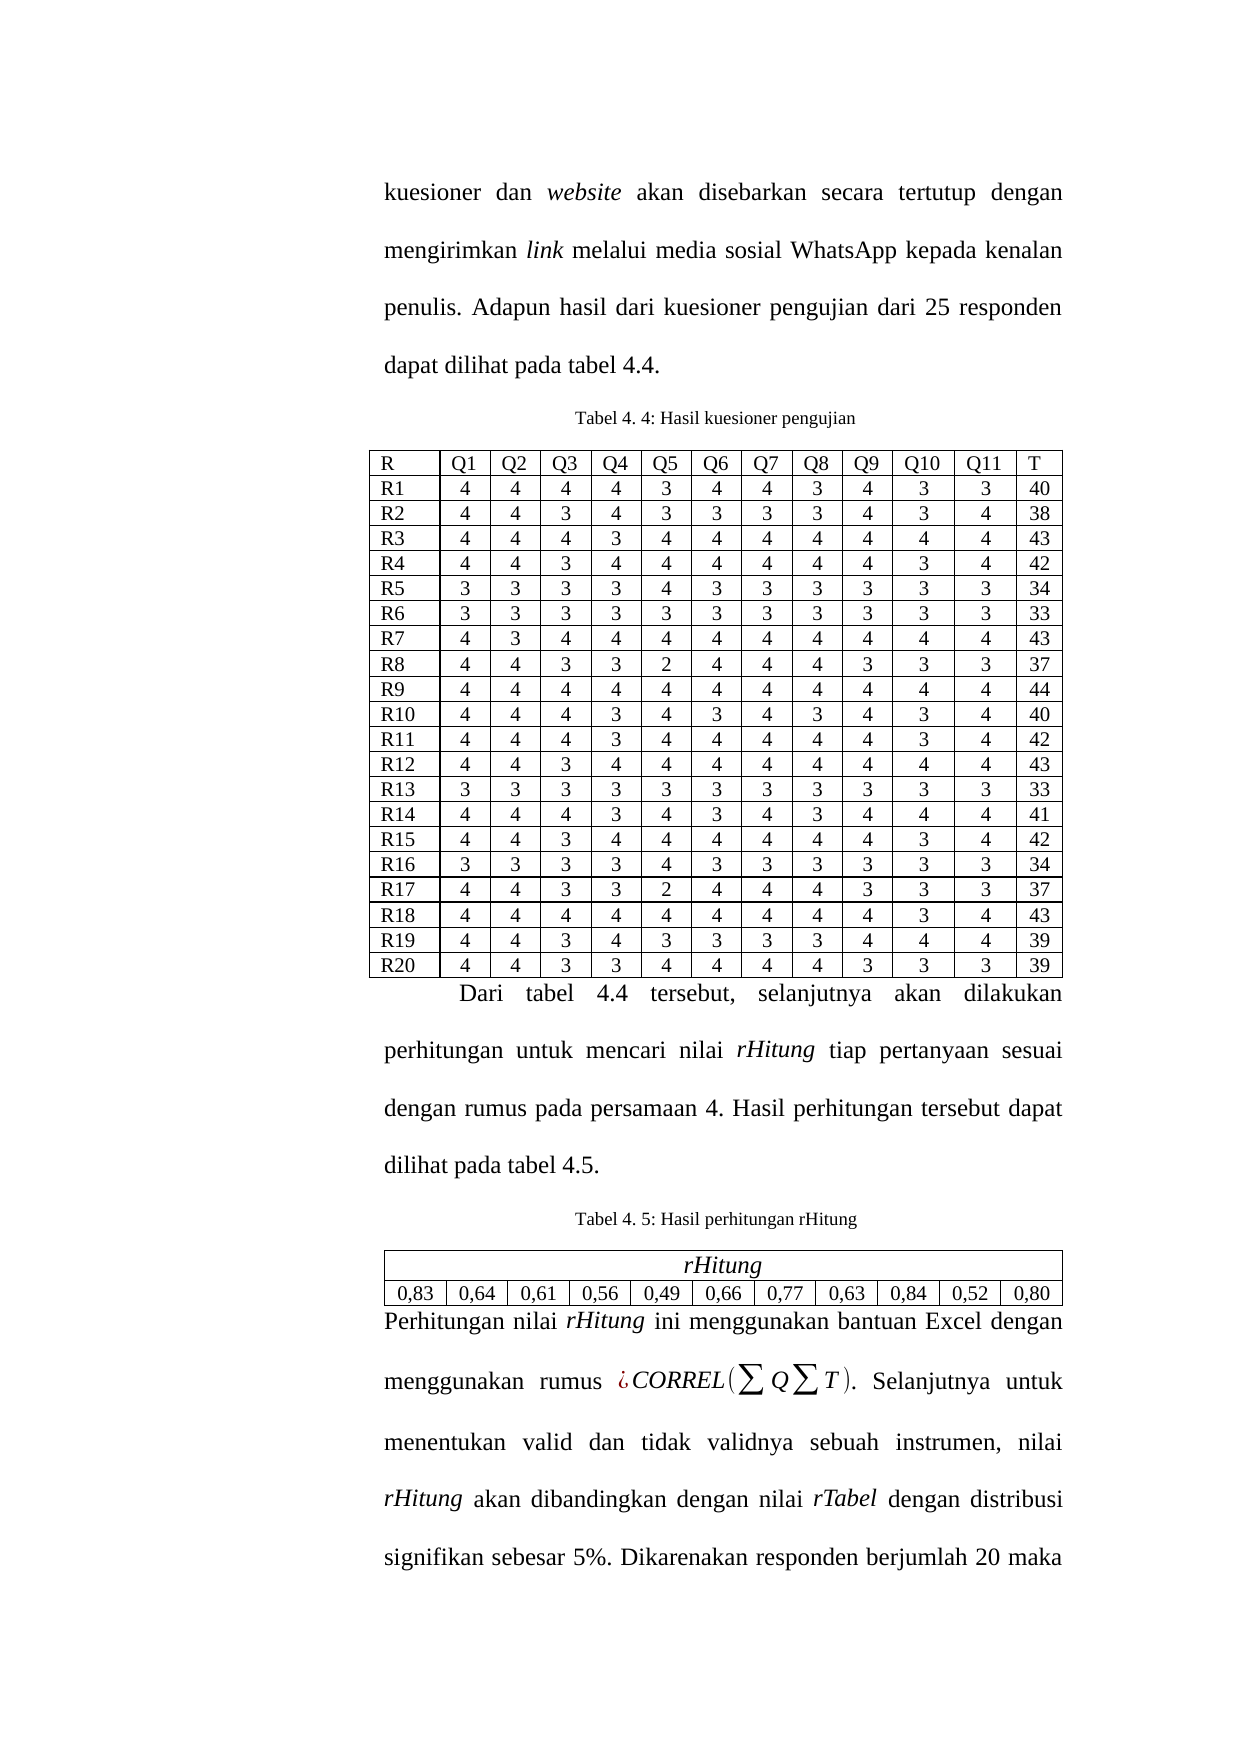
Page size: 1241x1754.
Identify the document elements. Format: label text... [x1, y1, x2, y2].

table_cell 3 [441, 576, 490, 600]
table_cell 3 [893, 576, 954, 600]
table_cell 4 [642, 802, 691, 826]
table_cell 4 [642, 903, 691, 927]
table_cell 3 [541, 551, 591, 575]
table_header [385, 1251, 1062, 1280]
table_cell 3 [491, 626, 540, 650]
table_cell 3 [541, 501, 591, 525]
table_cell R12 [370, 752, 439, 776]
table_cell 34 [1017, 852, 1062, 876]
table_cell 4 [541, 476, 591, 500]
table_cell 0,77 [755, 1281, 815, 1305]
table_cell 42 [1017, 551, 1062, 575]
table_cell 4 [642, 551, 691, 575]
table_cell 3 [592, 727, 641, 751]
table_cell 4 [793, 526, 842, 550]
table_cell 3 [541, 827, 591, 851]
table_cell 4 [742, 702, 792, 726]
table_cell 4 [955, 702, 1016, 726]
table_cell 4 [541, 802, 591, 826]
table_cell 3 [692, 852, 741, 876]
table_cell 4 [592, 903, 641, 927]
table_cell 4 [893, 928, 954, 952]
table_cell 44 [1017, 677, 1062, 701]
table_cell 4 [541, 727, 591, 751]
table_cell 3 [893, 476, 954, 500]
table_cell 4 [955, 501, 1016, 525]
table_cell R3 [370, 526, 439, 550]
table_cell R15 [370, 827, 439, 851]
table_cell 40 [1017, 476, 1062, 500]
table_header Q3 [541, 451, 591, 475]
table_cell 3 [843, 878, 892, 901]
table_cell 4 [441, 878, 490, 901]
table_cell 4 [491, 953, 540, 977]
table_cell R4 [370, 551, 439, 575]
table_cell 3 [793, 852, 842, 876]
table_cell 4 [441, 802, 490, 826]
table_cell 3 [793, 928, 842, 952]
table_header T [1017, 451, 1062, 475]
table_cell 0,64 [447, 1281, 507, 1305]
table_cell 37 [1017, 878, 1062, 901]
table_cell 4 [843, 526, 892, 550]
table_cell 4 [955, 727, 1016, 751]
table_cell 3 [692, 702, 741, 726]
table_cell 3 [793, 501, 842, 525]
table_cell 4 [742, 727, 792, 751]
table_cell 4 [843, 476, 892, 500]
table_cell 4 [742, 677, 792, 701]
table_cell 3 [541, 601, 591, 625]
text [384, 177, 1063, 378]
table_cell 3 [843, 953, 892, 977]
table_cell R14 [370, 802, 439, 826]
table_cell 4 [742, 903, 792, 927]
table_cell 4 [955, 827, 1016, 851]
table_cell 3 [541, 852, 591, 876]
table_cell 4 [793, 677, 842, 701]
table_cell 4 [742, 526, 792, 550]
table_cell 3 [742, 501, 792, 525]
table_cell 4 [541, 903, 591, 927]
table_cell 4 [491, 752, 540, 776]
table_cell 3 [491, 777, 540, 801]
table_cell 3 [592, 777, 641, 801]
table_cell 4 [692, 953, 741, 977]
table_cell 4 [692, 651, 741, 676]
table_cell 3 [955, 476, 1016, 500]
table_cell 4 [692, 752, 741, 776]
table_cell 4 [955, 928, 1016, 952]
table_cell 4 [491, 928, 540, 952]
table_cell 4 [742, 878, 792, 901]
table_cell 43 [1017, 752, 1062, 776]
table_cell 0,61 [508, 1281, 569, 1305]
table_cell 3 [893, 953, 954, 977]
table_cell 4 [893, 677, 954, 701]
table_cell 3 [843, 576, 892, 600]
table_cell 4 [893, 752, 954, 776]
table_cell 4 [843, 551, 892, 575]
table_cell 4 [793, 752, 842, 776]
table_header Q9 [843, 451, 892, 475]
table_cell 4 [742, 651, 792, 676]
table_cell 4 [692, 727, 741, 751]
table_cell 3 [793, 702, 842, 726]
table_cell 4 [793, 551, 842, 575]
table_cell 3 [642, 928, 691, 952]
table_cell 4 [843, 827, 892, 851]
table_cell 0,66 [693, 1281, 754, 1305]
table_cell 4 [742, 802, 792, 826]
table_cell 3 [955, 878, 1016, 901]
table_cell 4 [955, 752, 1016, 776]
table_cell 4 [491, 827, 540, 851]
table_cell 4 [955, 903, 1016, 927]
table_cell 4 [742, 827, 792, 851]
table_cell 4 [541, 702, 591, 726]
table_cell 3 [955, 852, 1016, 876]
table_cell R19 [370, 928, 439, 952]
table_cell 38 [1017, 501, 1062, 525]
table_cell R10 [370, 702, 439, 726]
table_header Q4 [592, 451, 641, 475]
table_cell 2 [642, 878, 691, 901]
table_cell 4 [642, 752, 691, 776]
table_cell 4 [692, 903, 741, 927]
table_cell 0,83 [385, 1281, 446, 1305]
table_cell 4 [843, 702, 892, 726]
text Tabel 4. 5: Hasil perhitungan rHitung [369, 1208, 1063, 1229]
table_cell 41 [1017, 802, 1062, 826]
table_cell 4 [742, 953, 792, 977]
table_cell 3 [592, 878, 641, 901]
table_cell 3 [541, 777, 591, 801]
table_cell 4 [541, 526, 591, 550]
table_cell 4 [441, 727, 490, 751]
table_cell 4 [491, 903, 540, 927]
table_cell R6 [370, 601, 439, 625]
table_cell 3 [642, 601, 691, 625]
table_cell 4 [642, 626, 691, 650]
table_cell R17 [370, 878, 439, 901]
table_cell 3 [843, 651, 892, 676]
table_cell R7 [370, 626, 439, 650]
table_cell 3 [955, 601, 1016, 625]
table_cell 3 [491, 576, 540, 600]
table_cell 4 [955, 626, 1016, 650]
table_cell 40 [1017, 702, 1062, 726]
table_cell R8 [370, 651, 439, 676]
table_cell 43 [1017, 903, 1062, 927]
table_cell 4 [592, 501, 641, 525]
table_header Q2 [491, 451, 540, 475]
table_cell 4 [491, 802, 540, 826]
table_cell 3 [742, 928, 792, 952]
table_cell 4 [692, 677, 741, 701]
table_cell 3 [843, 777, 892, 801]
table_cell 4 [642, 576, 691, 600]
table_cell 4 [541, 626, 591, 650]
table_cell 4 [441, 626, 490, 650]
table_cell R9 [370, 677, 439, 701]
table_cell 33 [1017, 601, 1062, 625]
table_cell 3 [642, 476, 691, 500]
table_cell 4 [441, 953, 490, 977]
table_cell 3 [793, 777, 842, 801]
table_cell 3 [955, 651, 1016, 676]
table_cell 3 [592, 953, 641, 977]
table_cell 3 [541, 953, 591, 977]
table_cell 3 [592, 702, 641, 726]
table_cell 3 [955, 953, 1016, 977]
table_cell 3 [893, 651, 954, 676]
table_cell 3 [592, 651, 641, 676]
table_cell 3 [893, 501, 954, 525]
table_cell 4 [592, 827, 641, 851]
table_cell 4 [491, 702, 540, 726]
table_cell 3 [541, 928, 591, 952]
table_cell 3 [592, 802, 641, 826]
table_cell 3 [592, 852, 641, 876]
table_cell 4 [692, 626, 741, 650]
text Dari tabel 4.4 tersebut, selanjutnya akan dilakukan perhitungan untuk mencari nilai tiap pertanyaan sesuai dengan rumus pada persamaan 4. Hasil perhitungan tersebut dapat dilihat pada tabel 4.5. [384, 978, 1063, 1179]
table_cell 3 [441, 852, 490, 876]
table_cell 4 [441, 551, 490, 575]
table_cell 4 [793, 651, 842, 676]
table_cell 3 [893, 727, 954, 751]
table_cell R11 [370, 727, 439, 751]
table_cell 4 [592, 752, 641, 776]
table_cell 3 [893, 601, 954, 625]
table_cell 3 [692, 601, 741, 625]
table_cell 3 [541, 651, 591, 676]
table_cell 3 [893, 878, 954, 901]
table_cell 3 [955, 576, 1016, 600]
table_cell 3 [843, 852, 892, 876]
table_cell 0,52 [940, 1281, 1000, 1305]
table_cell 0,49 [631, 1281, 692, 1305]
table_cell 4 [441, 651, 490, 676]
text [384, 1306, 1063, 1570]
table_cell 3 [541, 576, 591, 600]
table_cell 4 [843, 903, 892, 927]
table_cell 4 [742, 626, 792, 650]
table_cell 3 [843, 601, 892, 625]
table_cell 3 [793, 576, 842, 600]
table_cell 3 [592, 576, 641, 600]
table_cell 0,63 [816, 1281, 877, 1305]
table_cell 4 [642, 727, 691, 751]
table_cell 4 [491, 526, 540, 550]
table_cell 4 [793, 827, 842, 851]
table_cell R20 [370, 953, 439, 977]
table_header Q10 [893, 451, 954, 475]
table_cell 4 [692, 878, 741, 901]
table_cell 0,84 [878, 1281, 939, 1305]
table_cell 3 [592, 526, 641, 550]
table_cell 3 [692, 576, 741, 600]
table_cell 3 [441, 777, 490, 801]
table_cell 4 [692, 551, 741, 575]
table_cell 4 [955, 526, 1016, 550]
table_cell 4 [491, 677, 540, 701]
table_cell 3 [893, 903, 954, 927]
table_cell 4 [742, 752, 792, 776]
table_cell 4 [592, 677, 641, 701]
table_cell 4 [642, 677, 691, 701]
table_cell 3 [692, 501, 741, 525]
table_cell 4 [742, 551, 792, 575]
table_cell 4 [441, 928, 490, 952]
table_cell R13 [370, 777, 439, 801]
table_cell 4 [491, 727, 540, 751]
table_cell 4 [441, 903, 490, 927]
table_cell R5 [370, 576, 439, 600]
table_header R [370, 451, 439, 475]
table_cell 4 [843, 802, 892, 826]
table_cell 4 [491, 551, 540, 575]
table_cell 39 [1017, 953, 1062, 977]
table_cell 3 [893, 551, 954, 575]
table_cell 4 [843, 928, 892, 952]
table_cell 3 [642, 501, 691, 525]
table_cell 4 [692, 827, 741, 851]
table_cell 4 [843, 752, 892, 776]
table_header Q7 [742, 451, 792, 475]
table_cell 0,56 [570, 1281, 630, 1305]
table_cell 4 [642, 953, 691, 977]
table_cell 4 [793, 953, 842, 977]
table_cell R2 [370, 501, 439, 525]
table_cell 4 [843, 626, 892, 650]
table_cell 43 [1017, 626, 1062, 650]
table_cell 4 [642, 526, 691, 550]
table_cell 4 [793, 626, 842, 650]
table_cell 37 [1017, 651, 1062, 676]
table_cell 3 [893, 852, 954, 876]
text Tabel 4. 4: Hasil kuesioner pengujian [367, 407, 1063, 429]
table_cell 3 [793, 601, 842, 625]
table_cell 42 [1017, 727, 1062, 751]
table_cell 4 [843, 727, 892, 751]
table_cell 3 [441, 601, 490, 625]
table_cell 3 [692, 928, 741, 952]
table_cell 3 [793, 802, 842, 826]
table_cell 4 [592, 551, 641, 575]
table_cell 3 [491, 852, 540, 876]
table_cell 43 [1017, 526, 1062, 550]
table_cell 3 [541, 878, 591, 901]
table_cell 3 [692, 777, 741, 801]
table_cell 4 [441, 827, 490, 851]
table_cell 4 [955, 802, 1016, 826]
table_cell 4 [955, 677, 1016, 701]
table_cell 4 [491, 476, 540, 500]
table_cell 4 [441, 476, 490, 500]
table_cell R16 [370, 852, 439, 876]
table_cell 4 [955, 551, 1016, 575]
table_cell 4 [441, 752, 490, 776]
table_header Q5 [642, 451, 691, 475]
table_cell 4 [491, 501, 540, 525]
table_cell 4 [441, 501, 490, 525]
table_cell R18 [370, 903, 439, 927]
table_cell 3 [955, 777, 1016, 801]
table_cell R1 [370, 476, 439, 500]
table_cell 4 [441, 677, 490, 701]
table_cell 4 [491, 651, 540, 676]
table_cell 4 [793, 878, 842, 901]
table_cell 34 [1017, 576, 1062, 600]
table_cell 3 [742, 601, 792, 625]
table_cell 3 [893, 777, 954, 801]
table_cell 4 [742, 476, 792, 500]
table_cell 3 [642, 777, 691, 801]
table_cell 4 [642, 852, 691, 876]
table_cell 3 [742, 576, 792, 600]
table_header Q11 [955, 451, 1016, 475]
table_cell 4 [441, 526, 490, 550]
table_cell 4 [692, 476, 741, 500]
table_cell 3 [793, 476, 842, 500]
table_cell 4 [843, 501, 892, 525]
table_cell 39 [1017, 928, 1062, 952]
table_cell 3 [742, 852, 792, 876]
table_cell 4 [642, 702, 691, 726]
table_cell 4 [592, 626, 641, 650]
table_cell 4 [843, 677, 892, 701]
table_cell 3 [893, 702, 954, 726]
table_cell 4 [592, 476, 641, 500]
table_cell 2 [642, 651, 691, 676]
table_header Q1 [441, 451, 490, 475]
table_header Q6 [692, 451, 741, 475]
table_cell 0,80 [1001, 1281, 1062, 1305]
table_cell 4 [893, 626, 954, 650]
table_cell 4 [441, 702, 490, 726]
table_cell 4 [692, 526, 741, 550]
table_cell 4 [642, 827, 691, 851]
table_cell 3 [541, 752, 591, 776]
table_cell 3 [592, 601, 641, 625]
table_header Q8 [793, 451, 842, 475]
table_cell 4 [893, 526, 954, 550]
table_cell 4 [793, 727, 842, 751]
table_cell 4 [491, 878, 540, 901]
table_cell 3 [742, 777, 792, 801]
table_cell 42 [1017, 827, 1062, 851]
table_cell 4 [592, 928, 641, 952]
table_cell 4 [541, 677, 591, 701]
table_cell 4 [893, 802, 954, 826]
table_cell 4 [793, 903, 842, 927]
table_cell 3 [692, 802, 741, 826]
table_cell 3 [893, 827, 954, 851]
table_cell 3 [491, 601, 540, 625]
table_cell 33 [1017, 777, 1062, 801]
